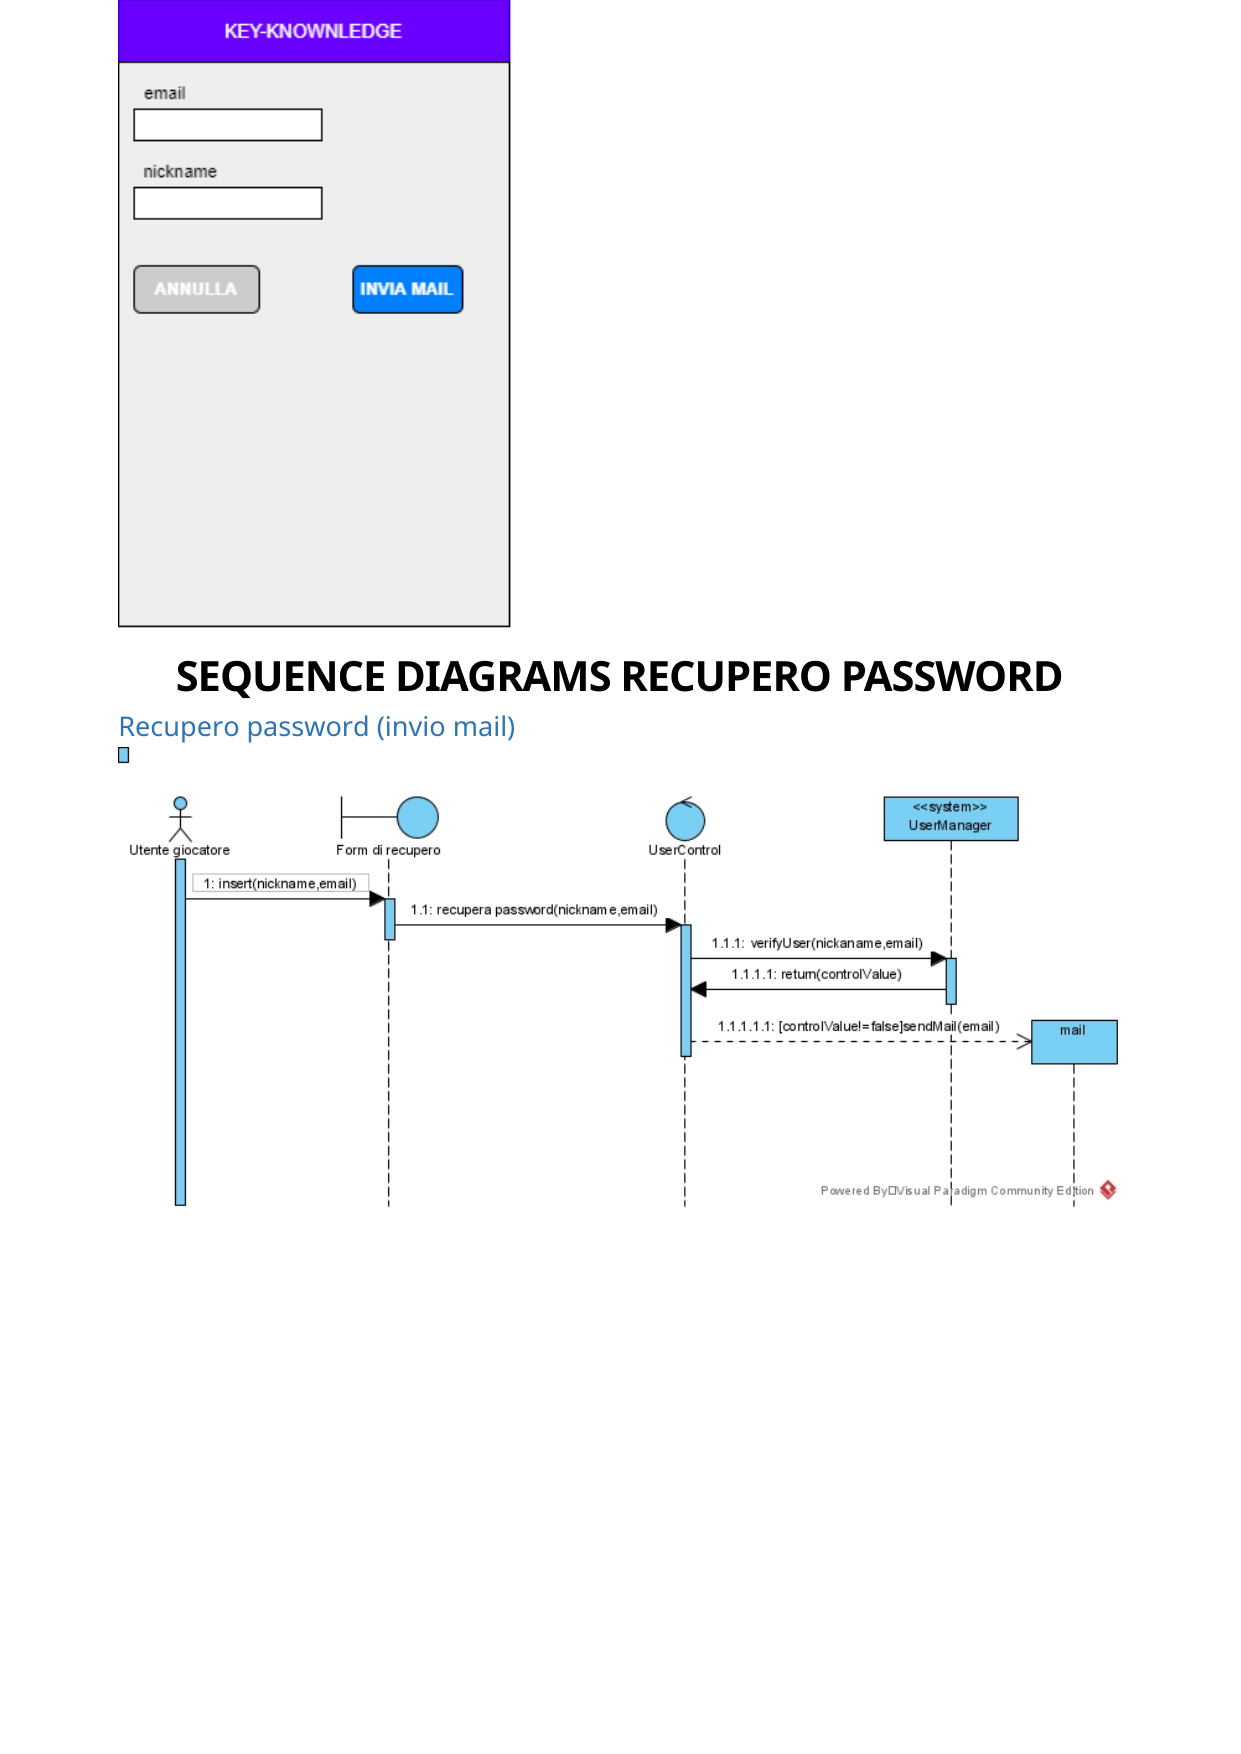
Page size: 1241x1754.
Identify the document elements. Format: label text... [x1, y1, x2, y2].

picture [118, 747, 1123, 1211]
subtitle Recupero password (invio mail) [118, 708, 1122, 745]
title SEQUENCE DIAGRAMS RECUPERO PASSWORD [118, 647, 1122, 704]
picture [118, 0, 520, 629]
